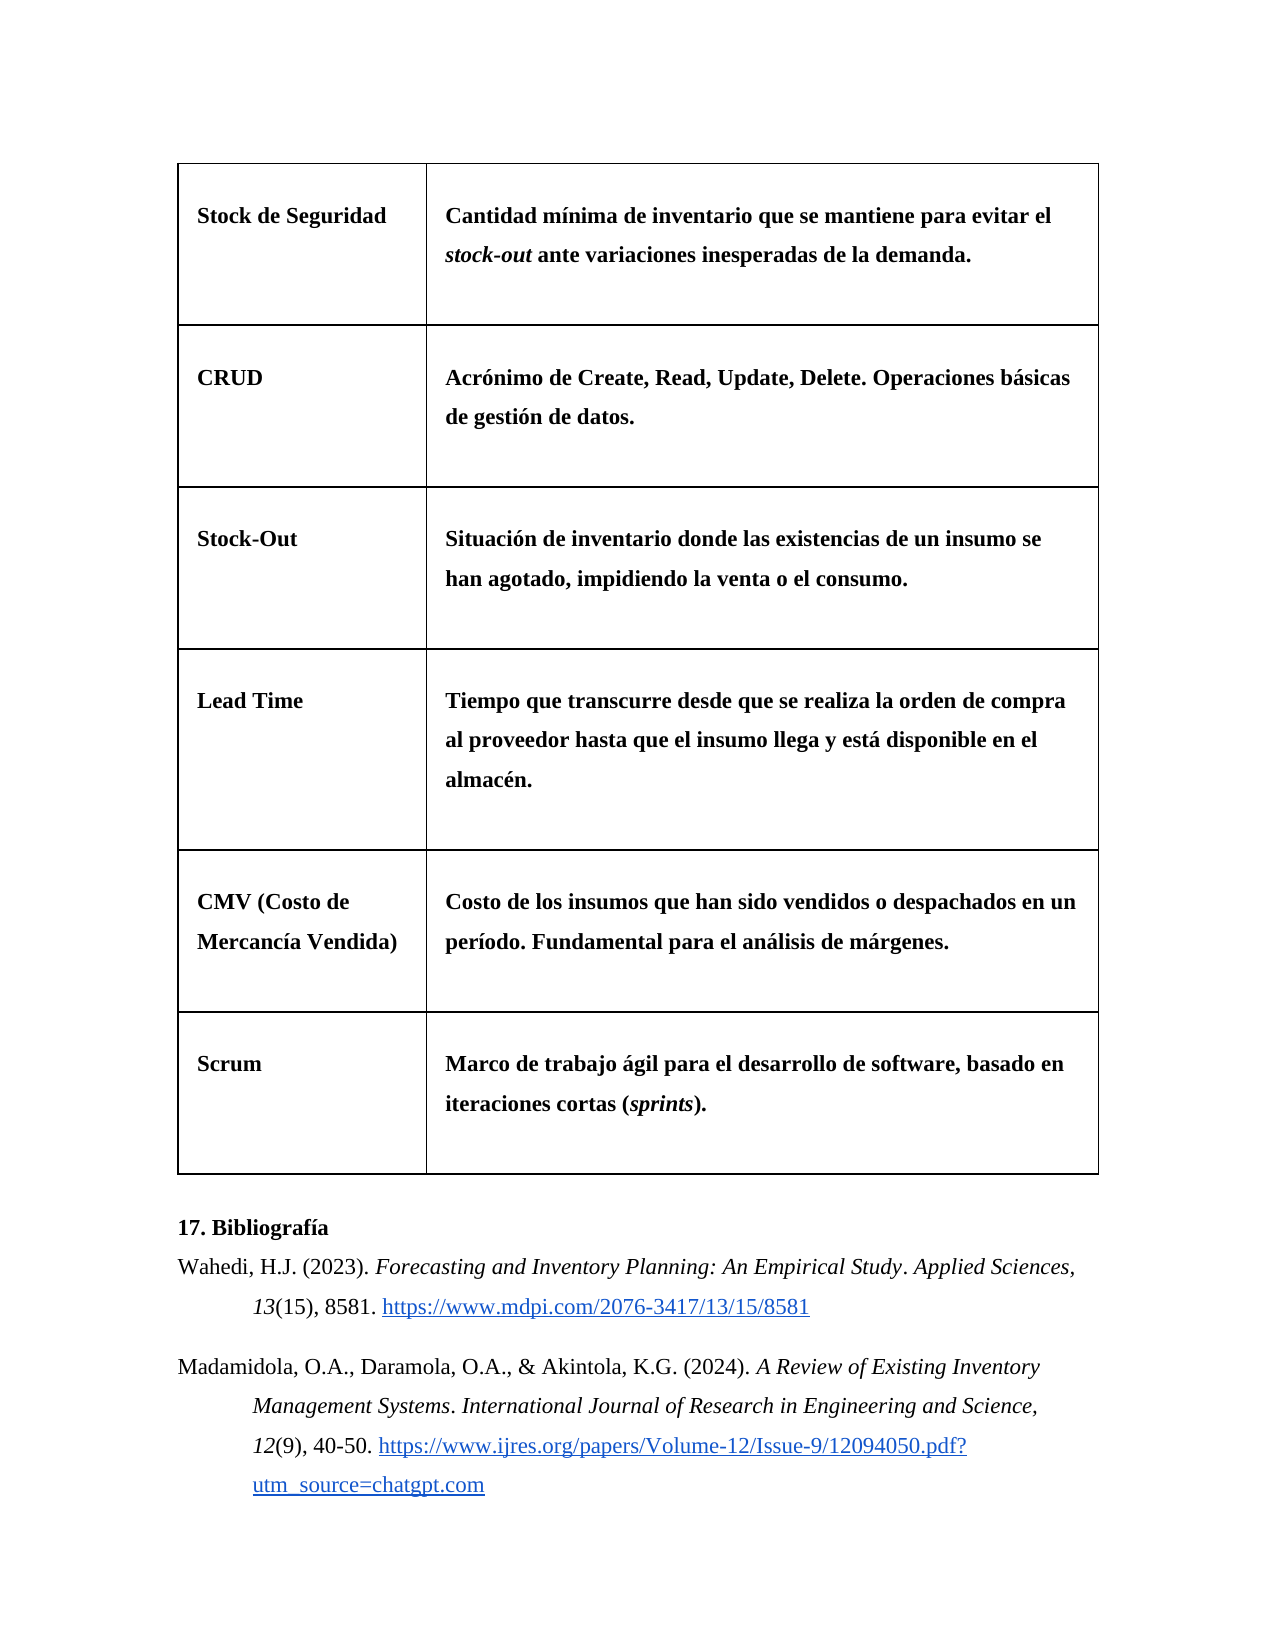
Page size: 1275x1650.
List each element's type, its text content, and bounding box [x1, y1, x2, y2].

text Wahedi, H.J. (2023). Forecasting and Inventory Planning: An Empirical Study. Applied Sciences, 13(15), 8581. https://www.mdpi.com/2076-3417/13/15/8581 [177, 1253, 1098, 1319]
table_cell Costo de los insumos que han sido vendidos o despachados en un período. Fundamental para el análisis de márgenes. [427, 851, 1098, 1011]
table_cell Situación de inventario donde las existencias de un insumo se han agotado, impidiendo la venta o el consumo. [427, 488, 1098, 648]
table_cell Stock de Seguridad [179, 164, 426, 324]
table_cell Marco de trabajo ágil para el desarrollo de software, basado en iteraciones cortas (sprints). [427, 1013, 1098, 1173]
table_cell CRUD [179, 326, 426, 486]
table_cell Lead Time [179, 650, 426, 849]
table_cell Cantidad mínima de inventario que se mantiene para evitar el stock-out ante variaciones inesperadas de la demanda. [427, 164, 1098, 324]
table_cell Scrum [179, 1013, 426, 1173]
table_cell Tiempo que transcurre desde que se realiza la orden de compra al proveedor hasta que el insumo llega y está disponible en el almacén. [427, 650, 1098, 849]
text Madamidola, O.A., Daramola, O.A., & Akintola, K.G. (2024). A Review of Existing Inventory Management Systems. International Journal of Research in Engineering and Science, 12(9), 40-50. https://www.ijres.org/papers/Volume-12/Issue-9/12094050.pdf?utm_source=chatgpt.com [177, 1353, 1098, 1498]
table_cell CMV (Costo de Mercancía Vendida) [179, 851, 426, 1011]
table_cell Stock-Out [179, 488, 426, 648]
text 17. Bibliografía [177, 1214, 1098, 1240]
table_cell Acrónimo de Create, Read, Update, Delete. Operaciones básicas de gestión de datos. [427, 326, 1098, 486]
